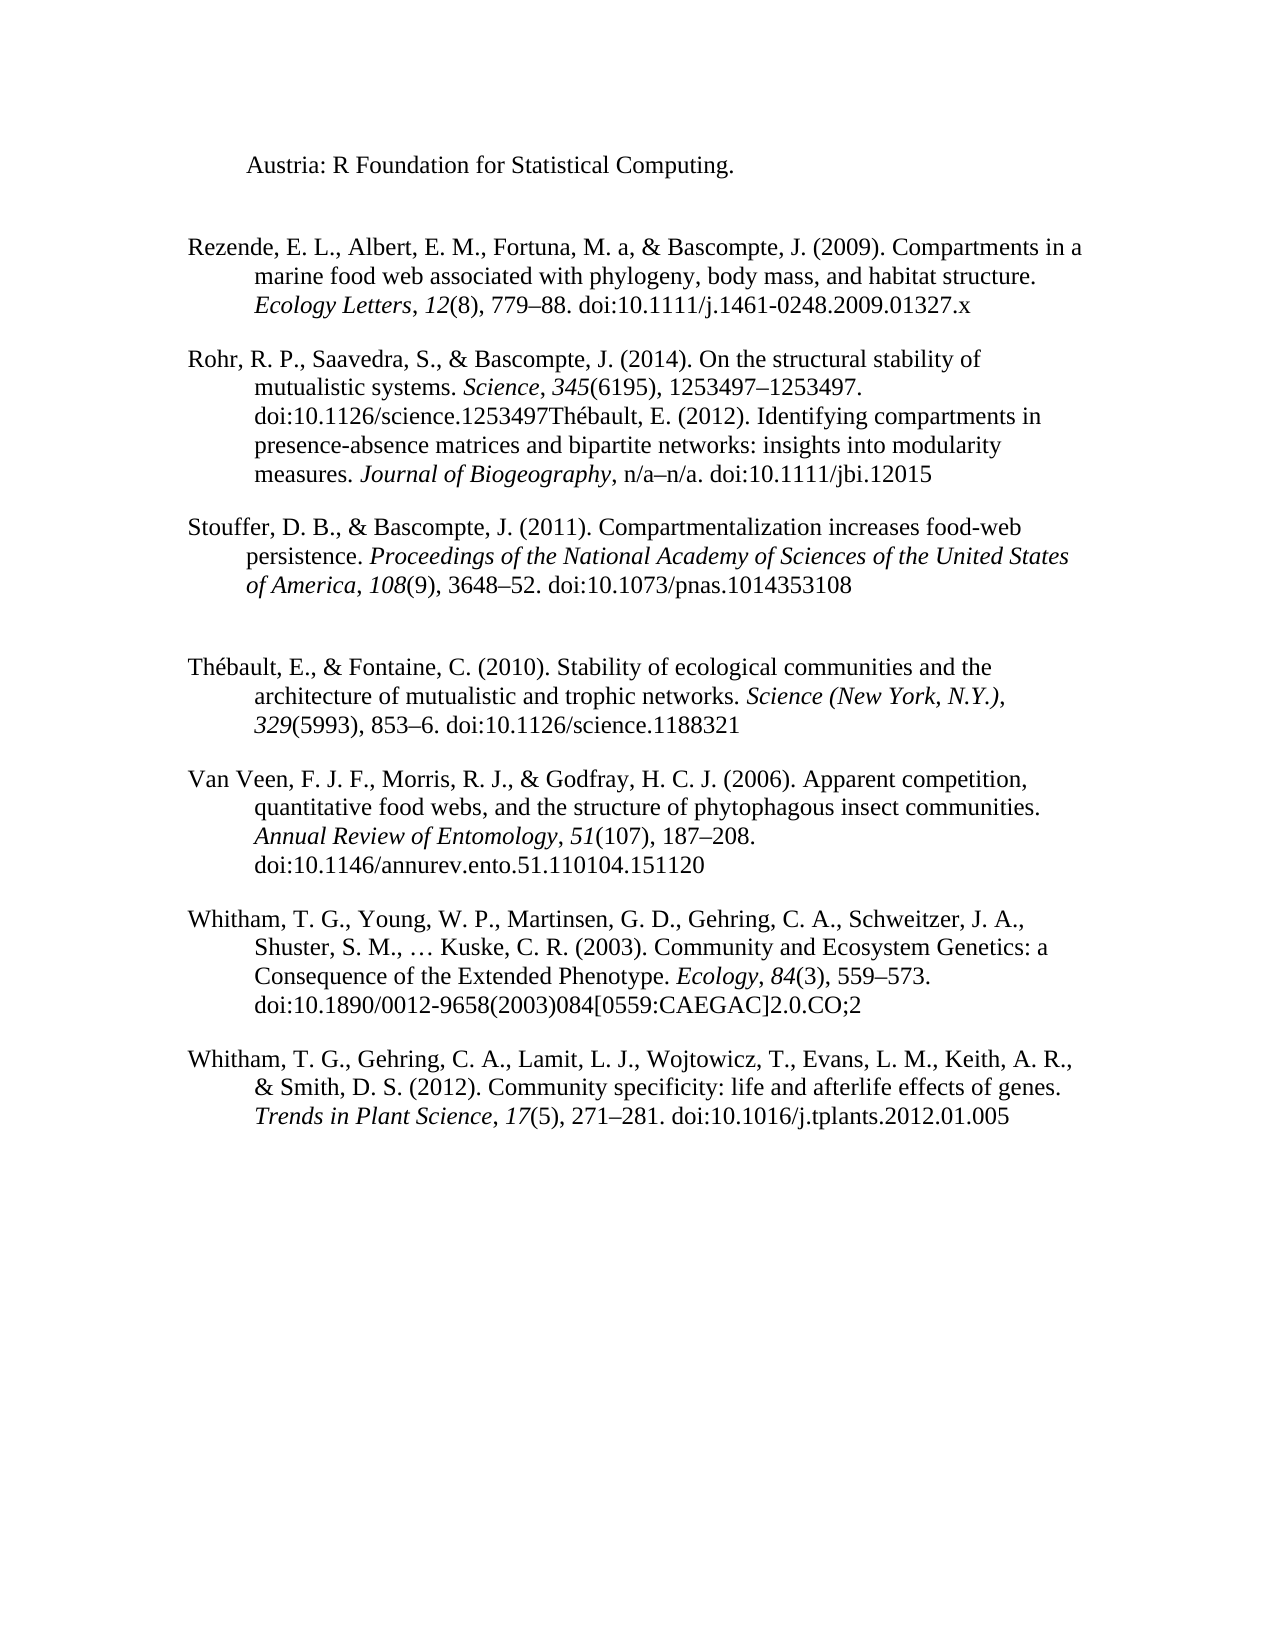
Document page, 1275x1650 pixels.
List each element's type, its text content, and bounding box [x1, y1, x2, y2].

text Rezende, E. L., Albert, E. M., Fortuna, M. a, & Bascompte, J. (2009). Compartments in a marine food web associated with phylogeny, body mass, and habitat structure. Ecology Letters, 12(8), 779–88. doi:10.1111/j.1461-0248.2009.01327.x [187, 232, 1087, 319]
text Whitham, T. G., Gehring, C. A., Lamit, L. J., Wojtowicz, T., Evans, L. M., Keith, A. R., & Smith, D. S. (2012). Community specificity: life and afterlife effects of genes. Trends in Plant Science, 17(5), 271–281. doi:10.1016/j.tplants.2012.01.005 [187, 1044, 1087, 1130]
text Van Veen, F. J. F., Morris, R. J., & Godfray, H. C. J. (2006). Apparent competition, quantitative food webs, and the structure of phytophagous insect communities. Annual Review of Entomology, 51(107), 187–208. doi:10.1146/annurev.ento.51.110104.151120 [187, 764, 1087, 879]
text Whitham, T. G., Young, W. P., Martinsen, G. D., Gehring, C. A., Schweitzer, J. A., Shuster, S. M., … Kuske, C. R. (2003). Community and Ecosystem Genetics: a Consequence of the Extended Phenotype. Ecology, 84(3), 559–573. doi:10.1890/0012-9658(2003)084[0559:CAEGAC]2.0.CO;2 [187, 904, 1087, 1019]
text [187, 150, 1087, 179]
text Thébault, E., & Fontaine, C. (2010). Stability of ecological communities and the architecture of mutualistic and trophic networks. Science (New York, N.Y.), 329(5993), 853–6. doi:10.1126/science.1188321 [187, 652, 1087, 739]
text Rohr, R. P., Saavedra, S., & Bascompte, J. (2014). On the structural stability of mutualistic systems. Science, 345(6195), 1253497–1253497. doi:10.1126/science.1253497Thébault, E. (2012). Identifying compartments in presence-absence matrices and bipartite networks: insights into modularity measures. Journal of Biogeography, n/a–n/a. doi:10.1111/jbi.12015 [187, 344, 1087, 487]
text Stouffer, D. B., & Bascompte, J. (2011). Compartmentalization increases food-web persistence. Proceedings of the National Academy of Sciences of the United States of America, 108(9), 3648–52. doi:10.1073/pnas.1014353108 [187, 512, 1087, 599]
